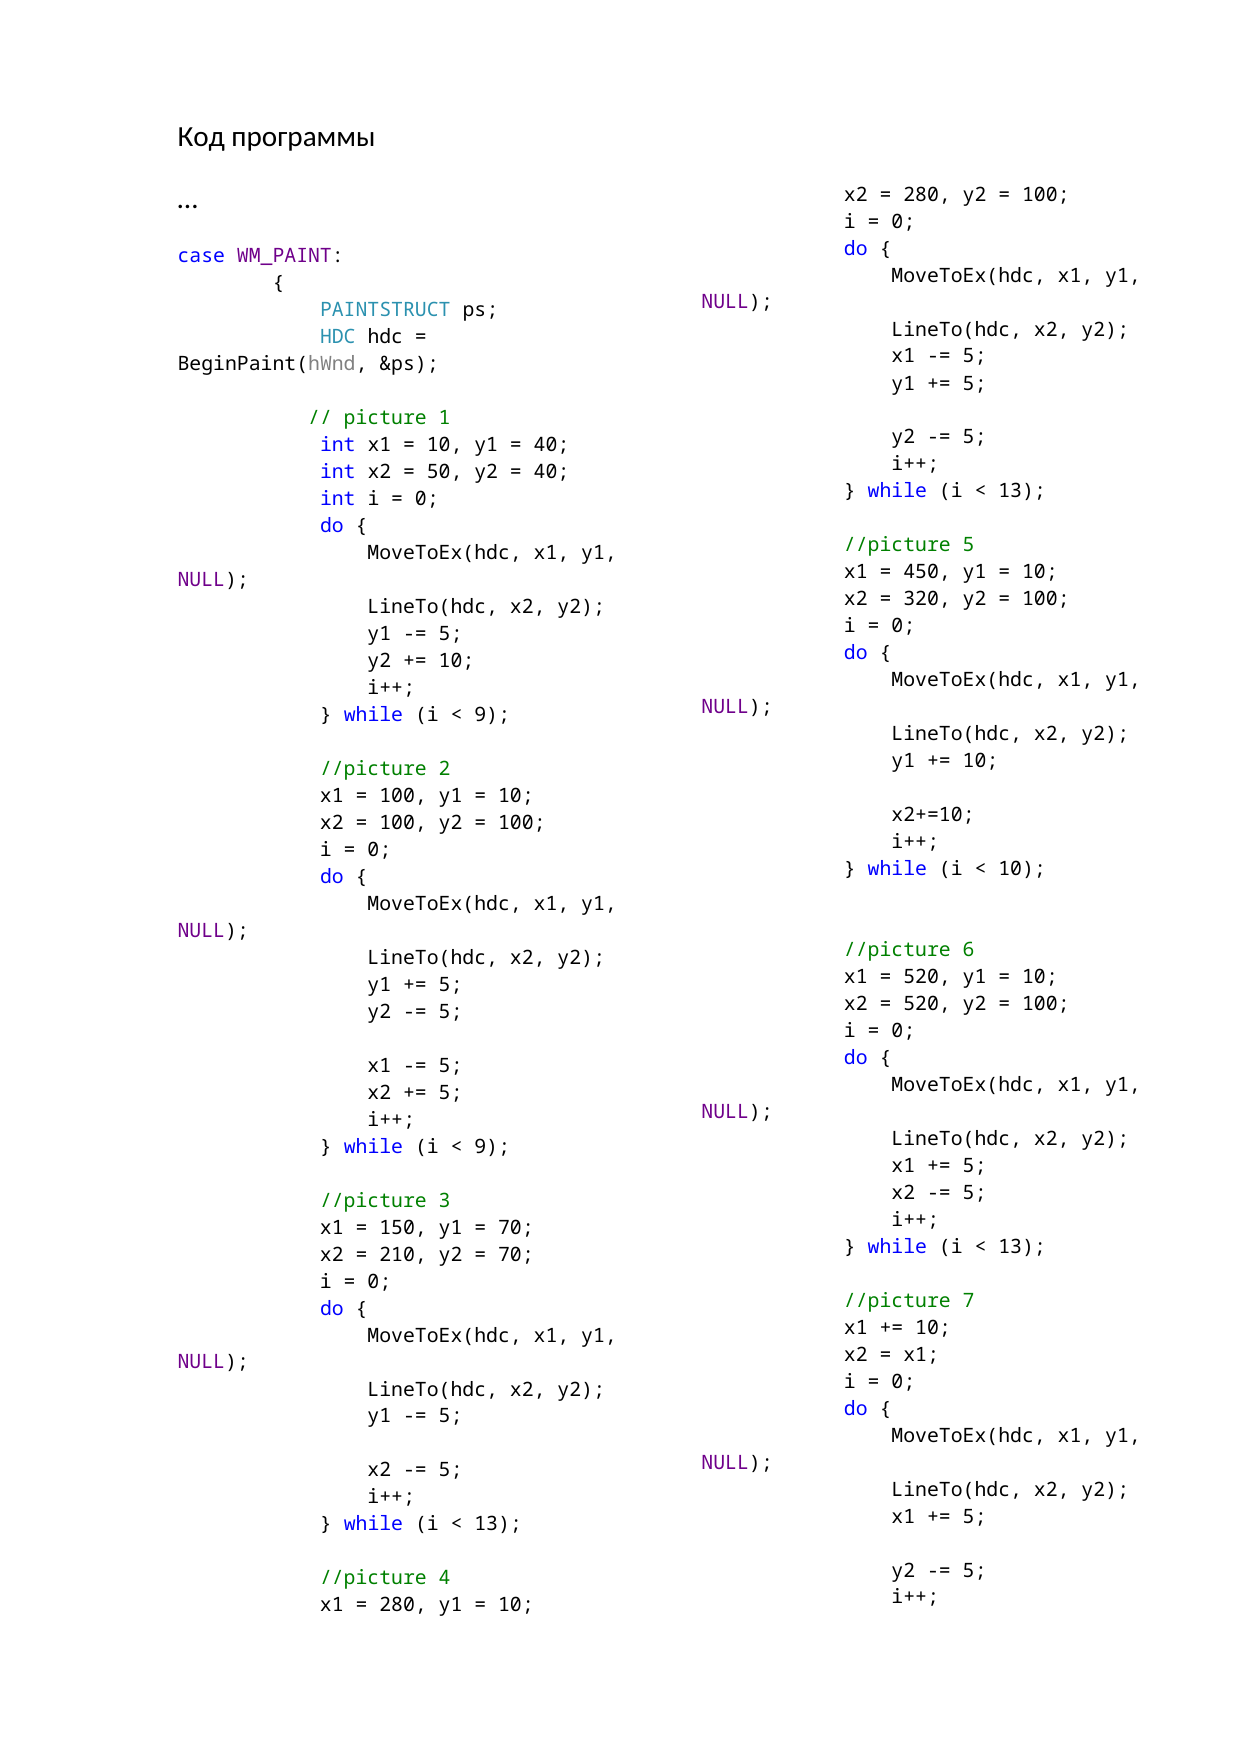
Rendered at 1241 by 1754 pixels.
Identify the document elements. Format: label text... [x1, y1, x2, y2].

text x2 = 280, y2 = 100; [701, 180, 1152, 207]
text int x2 = 50, y2 = 40; [177, 457, 627, 484]
text MoveToEx(hdc, x1, y1, NULL); [177, 889, 627, 943]
text //picture 3 [177, 1186, 627, 1213]
text do { [177, 511, 627, 538]
text int i = 0; [177, 484, 627, 511]
text i++; [701, 450, 1152, 477]
text i = 0; [701, 1016, 1152, 1043]
text i = 0; [701, 1367, 1152, 1394]
text y1 -= 5; [177, 619, 627, 646]
text } while (i < 10); [701, 854, 1152, 881]
text i++; [177, 1483, 627, 1510]
text do { [701, 638, 1152, 666]
text x2 -= 5; [701, 1178, 1152, 1205]
text LineTo(hdc, x2, y2); [701, 1124, 1152, 1151]
text i = 0; [177, 835, 627, 862]
text y1 += 5; [701, 369, 1152, 396]
text HDC hdc = BeginPaint(hWnd, &ps); [177, 323, 627, 377]
text //picture 4 [177, 1564, 627, 1591]
text // picture 1 [177, 403, 627, 431]
text y1 -= 5; [177, 1402, 627, 1429]
text i++; [701, 1205, 1152, 1232]
text i++; [177, 1105, 627, 1132]
text } while (i < 9); [177, 1132, 627, 1159]
text x2 = x1; [701, 1340, 1152, 1367]
text x2 = 210, y2 = 70; [177, 1240, 627, 1267]
text i = 0; [701, 612, 1152, 638]
text MoveToEx(hdc, x1, y1, NULL); [701, 261, 1152, 315]
text LineTo(hdc, x2, y2); [701, 315, 1152, 342]
text … [177, 180, 627, 216]
text do { [701, 1043, 1152, 1070]
text PAINTSTRUCT ps; [177, 296, 627, 323]
text y2 -= 5; [701, 1556, 1152, 1583]
text x1 = 280, y1 = 10; [177, 1591, 627, 1618]
text x1 += 5; [701, 1502, 1152, 1529]
text y1 += 10; [701, 746, 1152, 773]
text x1 -= 5; [177, 1051, 627, 1078]
text x1 = 150, y1 = 70; [177, 1213, 627, 1240]
text MoveToEx(hdc, x1, y1, NULL); [177, 538, 627, 592]
text case WM_PAINT: [177, 242, 627, 269]
text i = 0; [177, 1267, 627, 1294]
text x1 = 520, y1 = 10; [701, 962, 1152, 989]
text y1 += 5; [177, 970, 627, 997]
text LineTo(hdc, x2, y2); [177, 592, 627, 619]
text } while (i < 13); [701, 477, 1152, 504]
text y2 -= 5; [701, 423, 1152, 450]
text do { [177, 1294, 627, 1321]
text x1 = 450, y1 = 10; [701, 558, 1152, 584]
text x2 = 100, y2 = 100; [177, 808, 627, 835]
text i++; [177, 673, 627, 700]
text { [177, 269, 627, 296]
text MoveToEx(hdc, x1, y1, NULL); [701, 1070, 1152, 1124]
text x2 = 520, y2 = 100; [701, 989, 1152, 1016]
text x1 += 10; [701, 1313, 1152, 1340]
text } while (i < 13); [177, 1510, 627, 1537]
text x2 -= 5; [177, 1456, 627, 1483]
text LineTo(hdc, x2, y2); [177, 1375, 627, 1402]
text MoveToEx(hdc, x1, y1, NULL); [701, 666, 1152, 719]
text x2 += 5; [177, 1078, 627, 1105]
text MoveToEx(hdc, x1, y1, NULL); [177, 1321, 627, 1375]
text do { [701, 1394, 1152, 1421]
text do { [701, 234, 1152, 261]
text //picture 6 [701, 935, 1152, 962]
text LineTo(hdc, x2, y2); [701, 1475, 1152, 1502]
text x2 = 320, y2 = 100; [701, 584, 1152, 612]
text //picture 5 [701, 531, 1152, 558]
text } while (i < 9); [177, 700, 627, 727]
text } while (i < 13); [701, 1232, 1152, 1259]
text y2 -= 5; [177, 997, 627, 1024]
text //picture 7 [701, 1286, 1152, 1313]
text Код программы [177, 118, 1152, 154]
text x1 -= 5; [701, 342, 1152, 369]
text int x1 = 10, y1 = 40; [177, 431, 627, 457]
text i++; [701, 1583, 1152, 1610]
text do { [177, 862, 627, 889]
text LineTo(hdc, x2, y2); [177, 943, 627, 970]
text y2 += 10; [177, 646, 627, 673]
text x1 += 5; [701, 1151, 1152, 1178]
text i++; [701, 827, 1152, 854]
text //picture 2 [177, 754, 627, 781]
text x1 = 100, y1 = 10; [177, 781, 627, 808]
text x2+=10; [701, 800, 1152, 827]
text LineTo(hdc, x2, y2); [701, 719, 1152, 746]
text i = 0; [701, 207, 1152, 234]
text MoveToEx(hdc, x1, y1, NULL); [701, 1421, 1152, 1475]
